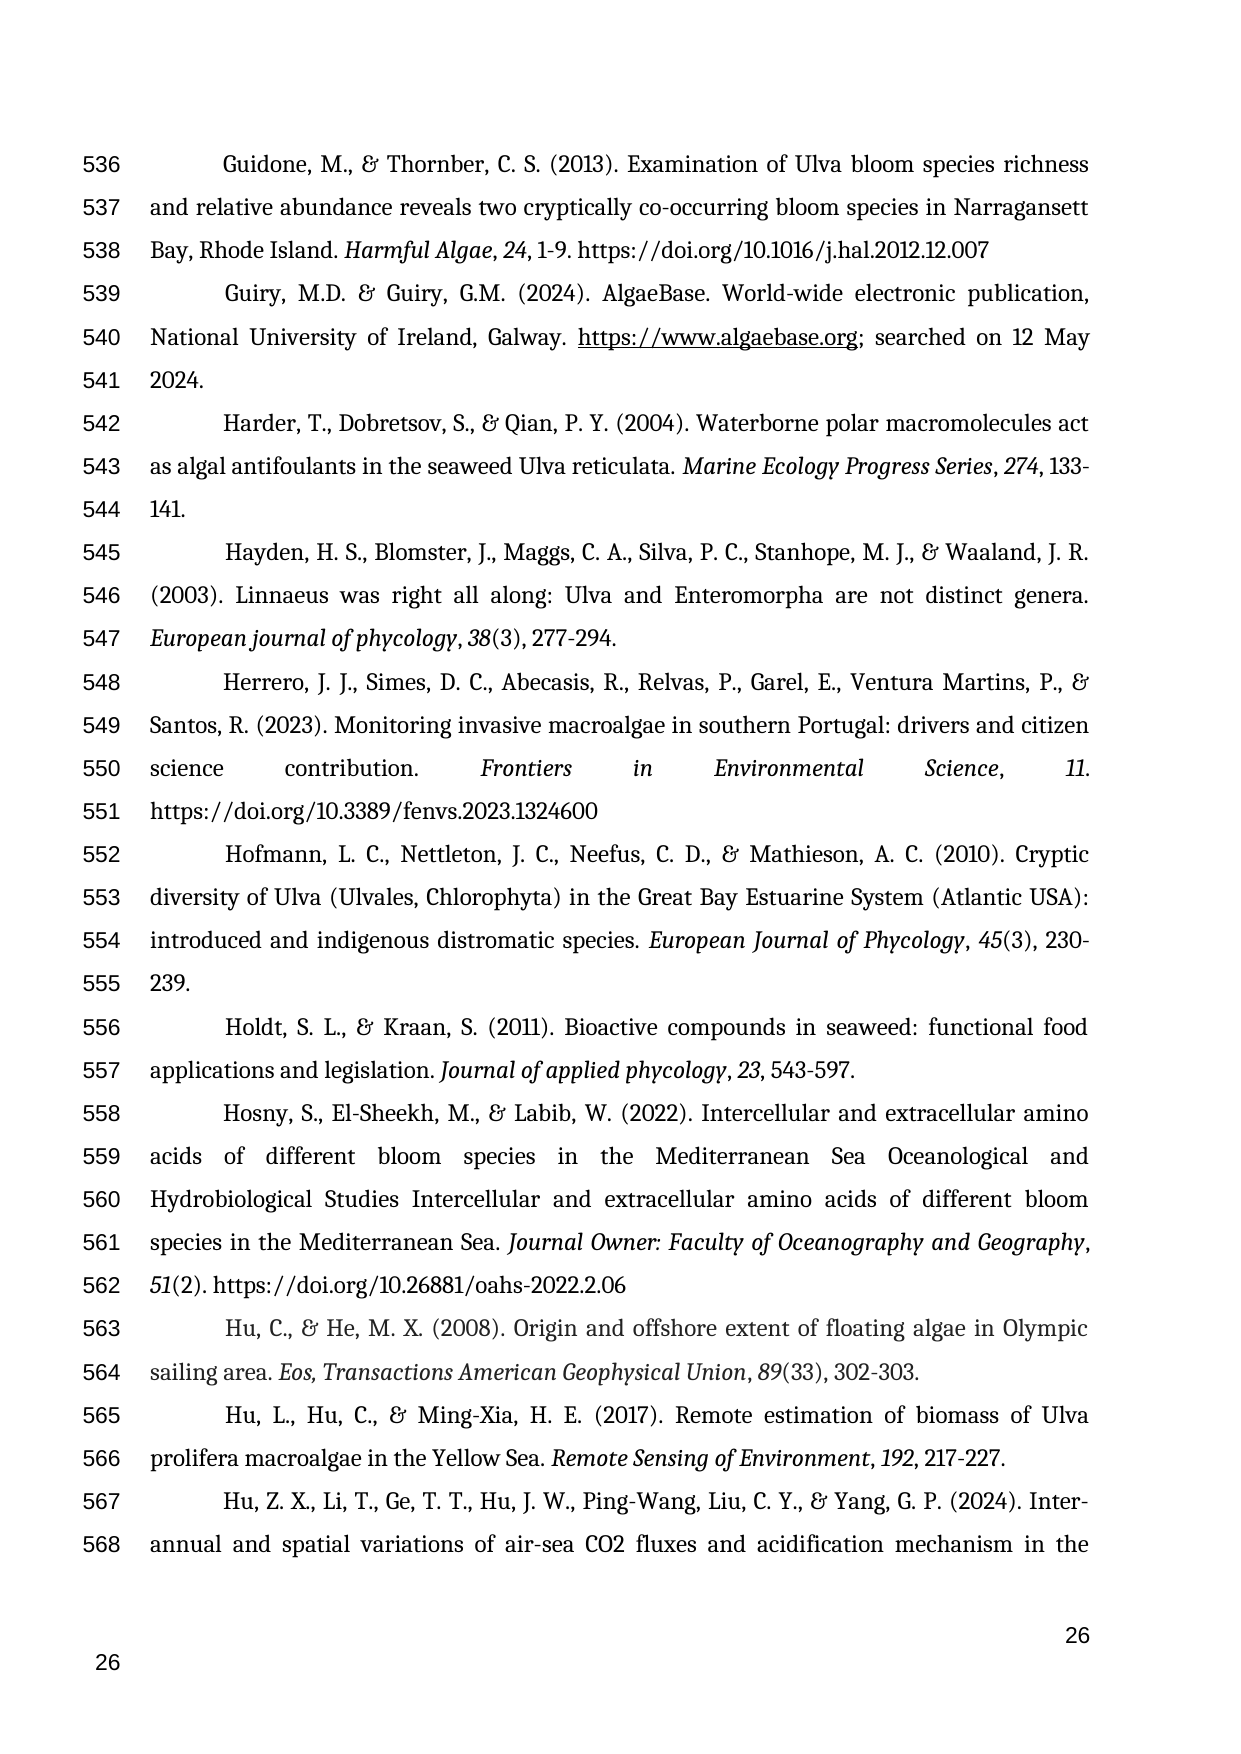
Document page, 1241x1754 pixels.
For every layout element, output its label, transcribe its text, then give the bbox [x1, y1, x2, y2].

text Harder, T., Dobretsov, S., & Qian, P. Y. (2004). Waterborne polar macromolecules act as algal antifoulants in the seaweed Ulva reticulata. Marine Ecology Progress Series, 274, 133-141. [150, 409, 1090, 524]
text Guiry, M.D. & Guiry, G.M. (2024). AlgaeBase. World-wide electronic publication, National University of Ireland, Galway. https://www.algaebase.org; searched on 12 May 2024. [150, 279, 1090, 394]
text Hu, L., Hu, C., & Ming-Xia, H. E. (2017). Remote estimation of biomass of Ulva prolifera macroalgae in the Yellow Sea. Remote Sensing of Environment, 192, 217-227. [150, 1401, 1090, 1472]
text Hosny, S., El-Sheekh, M., & Labib, W. (2022). Intercellular and extracellular amino acids of different bloom species in the Mediterranean Sea Oceanological and Hydrobiological Studies Intercellular and extracellular amino acids of different bloom species in the Mediterranean Sea. Journal Owner: Faculty of Oceanography and Geography, 51(2). https://doi.org/10.26881/oahs-2022.2.06 [150, 1099, 1090, 1300]
text Hu, C., & He, M. X. (2008). Origin and offshore extent of floating algae in Olympic sailing area. Eos, Transactions American Geophysical Union, 89(33), 302-303. [150, 1314, 1090, 1386]
text Hofmann, L. C., Nettleton, J. C., Neefus, C. D., & Mathieson, A. C. (2010). Cryptic diversity of Ulva (Ulvales, Chlorophyta) in the Great Bay Estuarine System (Atlantic USA): introduced and indigenous distromatic species. European Journal of Phycology, 45(3), 230-239. [150, 840, 1090, 998]
text Guidone, M., & Thornber, C. S. (2013). Examination of Ulva bloom species richness and relative abundance reveals two cryptically co-occurring bloom species in Narragansett Bay, Rhode Island. Harmful Algae, 24, 1-9. https://doi.org/10.1016/j.hal.2012.12.007 [150, 150, 1090, 265]
text Hayden, H. S., Blomster, J., Maggs, C. A., Silva, P. C., Stanhope, M. J., & Waaland, J. R. (2003). Linnaeus was right all along: Ulva and Enteromorpha are not distinct genera. European journal of phycology, 38(3), 277-294. [150, 538, 1090, 653]
text Herrero, J. J., Simes, D. C., Abecasis, R., Relvas, P., Garel, E., Ventura Martins, P., & Santos, R. (2023). Monitoring invasive macroalgae in southern Portugal: drivers and citizen science contribution. Frontiers in Environmental Science, 11. https://doi.org/10.3389/fenvs.2023.1324600 [150, 667, 1090, 826]
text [150, 1487, 1090, 1559]
text Holdt, S. L., & Kraan, S. (2011). Bioactive compounds in seaweed: functional food applications and legislation. Journal of applied phycology, 23, 543-597. [150, 1012, 1090, 1084]
